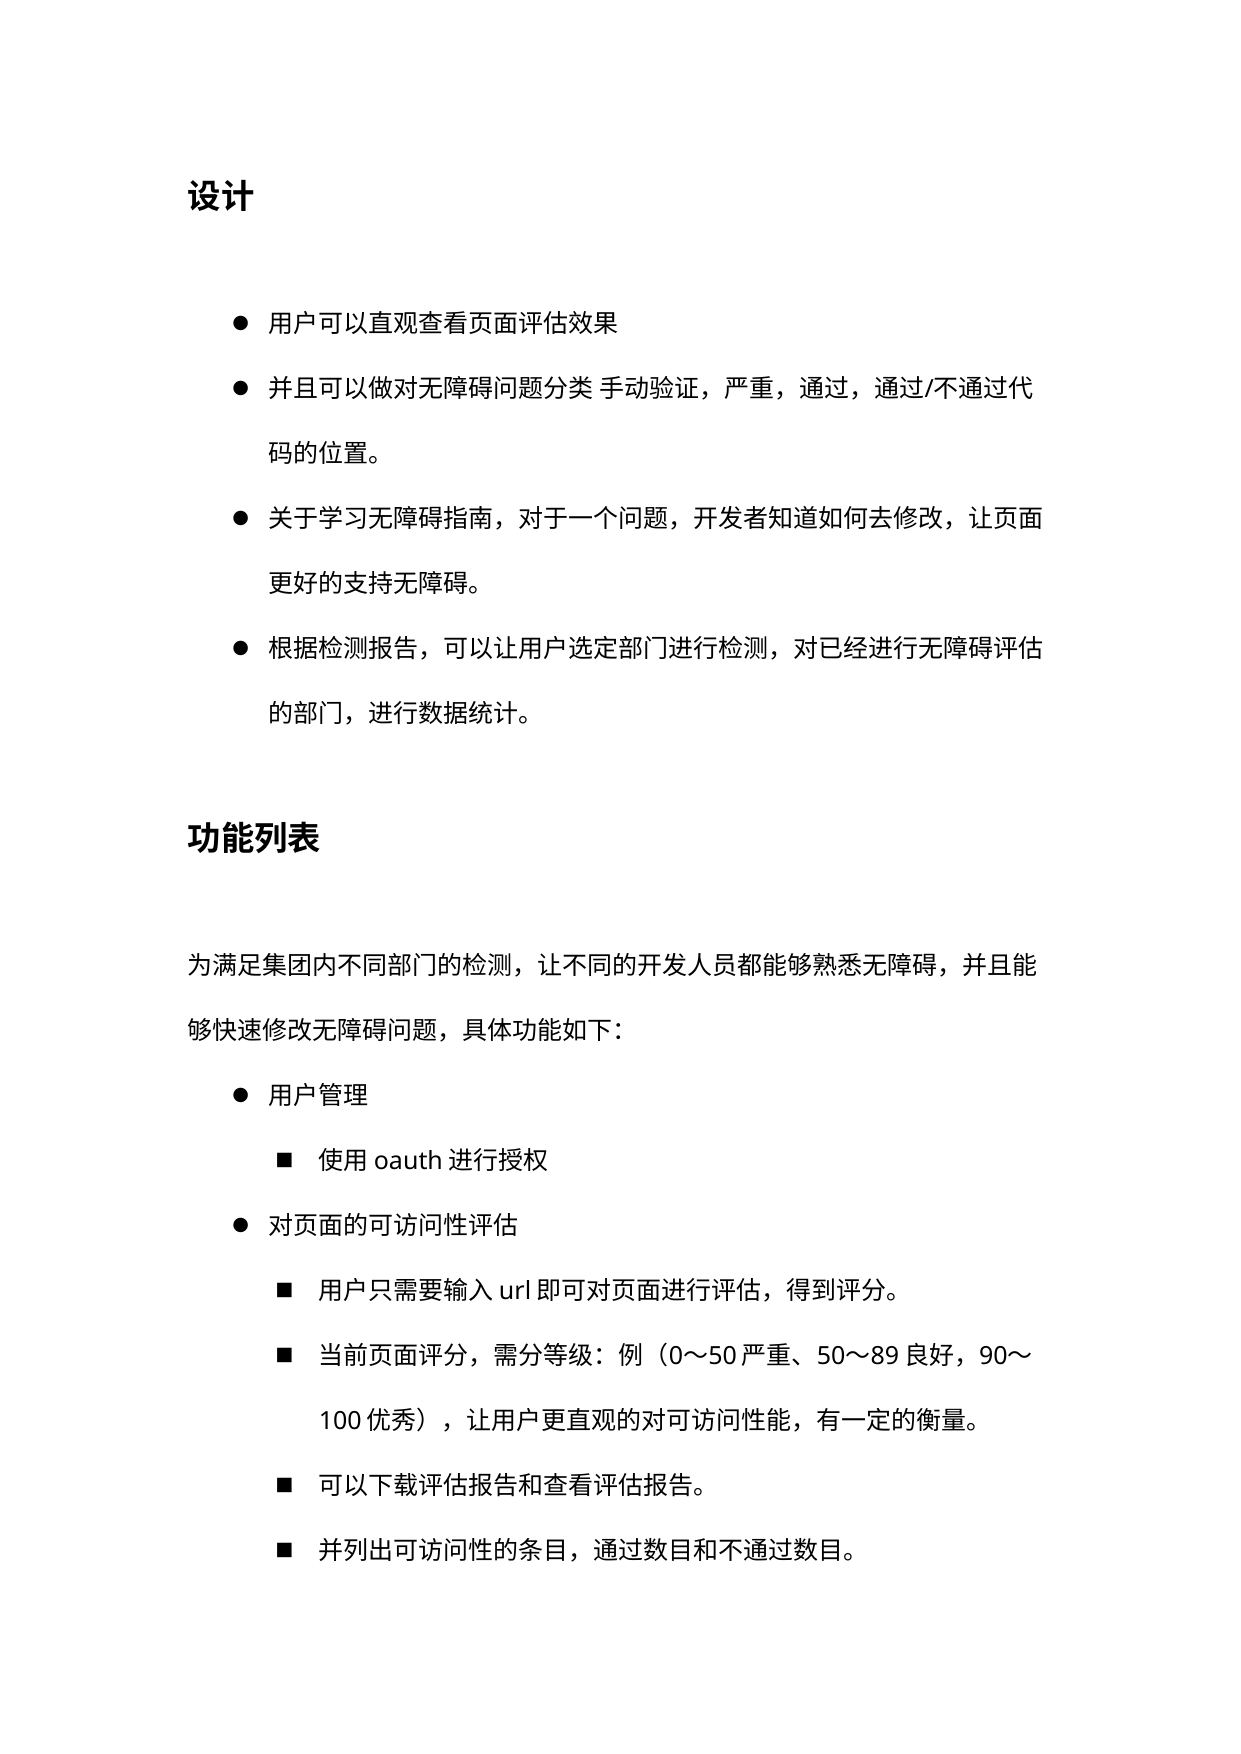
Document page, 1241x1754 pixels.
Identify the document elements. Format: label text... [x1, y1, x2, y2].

list 对页面的可访问性评估 [231, 1191, 1053, 1256]
text 为满足集团内不同部门的检测，让不同的开发人员都能够熟悉无障碍，并且能够快速修改无障碍问题，具体功能如下： [187, 931, 1053, 1061]
list 关于学习无障碍指南，对于一个问题，开发者知道如何去修改，让页面更好的支持无障碍。 [231, 484, 1053, 614]
list 当前页面评分，需分等级：例（0～50严重、50～89良好，90～100优秀），让用户更直观的对可访问性能，有一定的衡量。 [275, 1321, 1053, 1451]
subtitle 设计 [187, 162, 1053, 227]
list 用户只需要输入url即可对页面进行评估，得到评分。 [275, 1256, 1053, 1321]
list 可以下载评估报告和查看评估报告。 [275, 1451, 1053, 1516]
list 并列出可访问性的条目，通过数目和不通过数目。 [275, 1516, 1053, 1581]
list 用户管理 [231, 1061, 1053, 1126]
list 并且可以做对无障碍问题分类 手动验证，严重，通过，通过/不通过代码的位置。 [231, 354, 1053, 484]
list 用户可以直观查看页面评估效果 [231, 289, 1053, 354]
subtitle 功能列表 [187, 804, 1053, 869]
list 根据检测报告，可以让用户选定部门进行检测，对已经进行无障碍评估的部门，进行数据统计。 [231, 614, 1053, 744]
list 使用oauth进行授权 [275, 1126, 1053, 1191]
